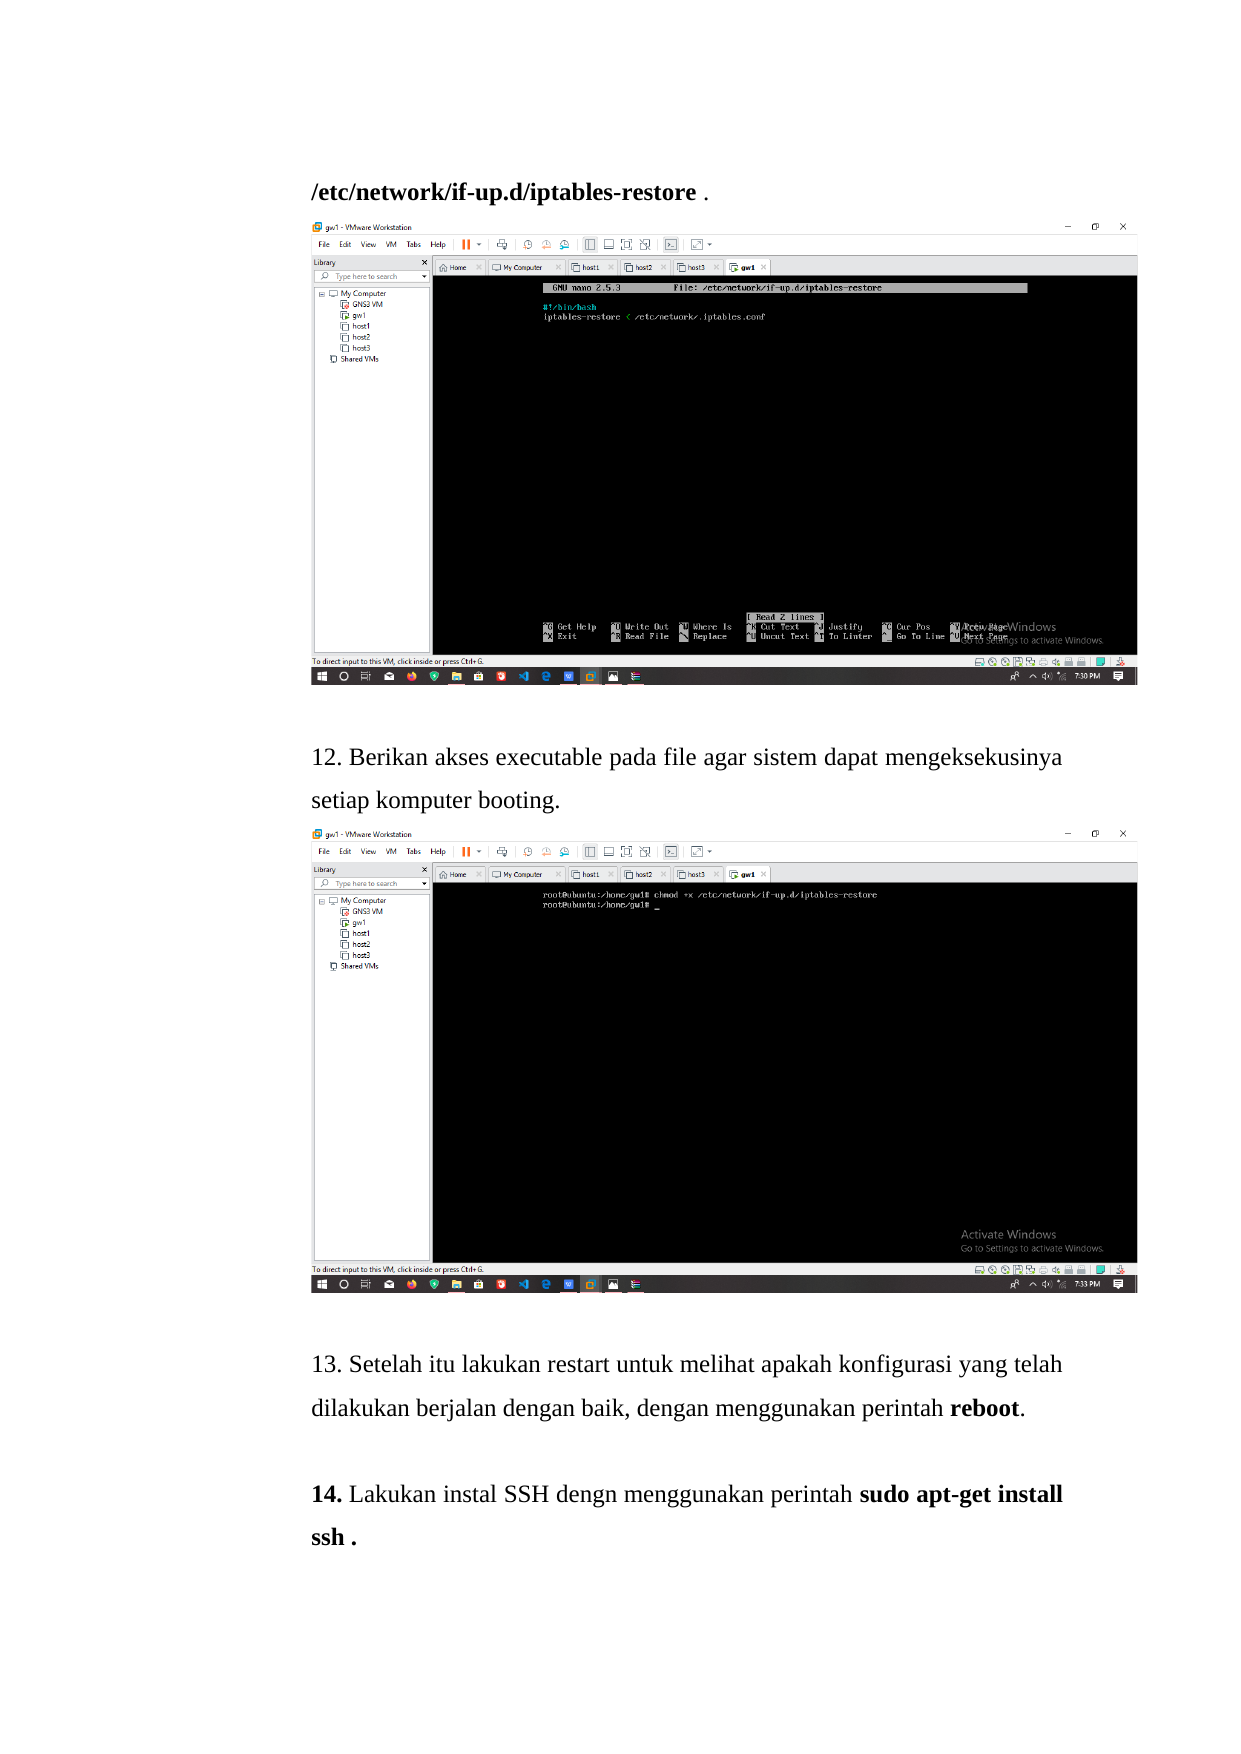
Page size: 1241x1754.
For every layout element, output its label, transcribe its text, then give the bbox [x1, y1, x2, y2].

list Berikan akses executable pada file agar sistem dapat mengeksekusinya setiap komputer booting. [311, 742, 1063, 814]
list Setelah itu lakukan restart untuk melihat apakah konfigurasi yang telah dilakukan berjalan dengan baik, dengan menggunakan perintah reboot. [311, 1349, 1063, 1421]
picture [311, 220, 1138, 685]
list Lakukan instal SSH dengn menggunakan perintah sudo apt-get install ssh . [311, 1479, 1063, 1551]
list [311, 177, 1063, 206]
picture [311, 828, 1138, 1293]
